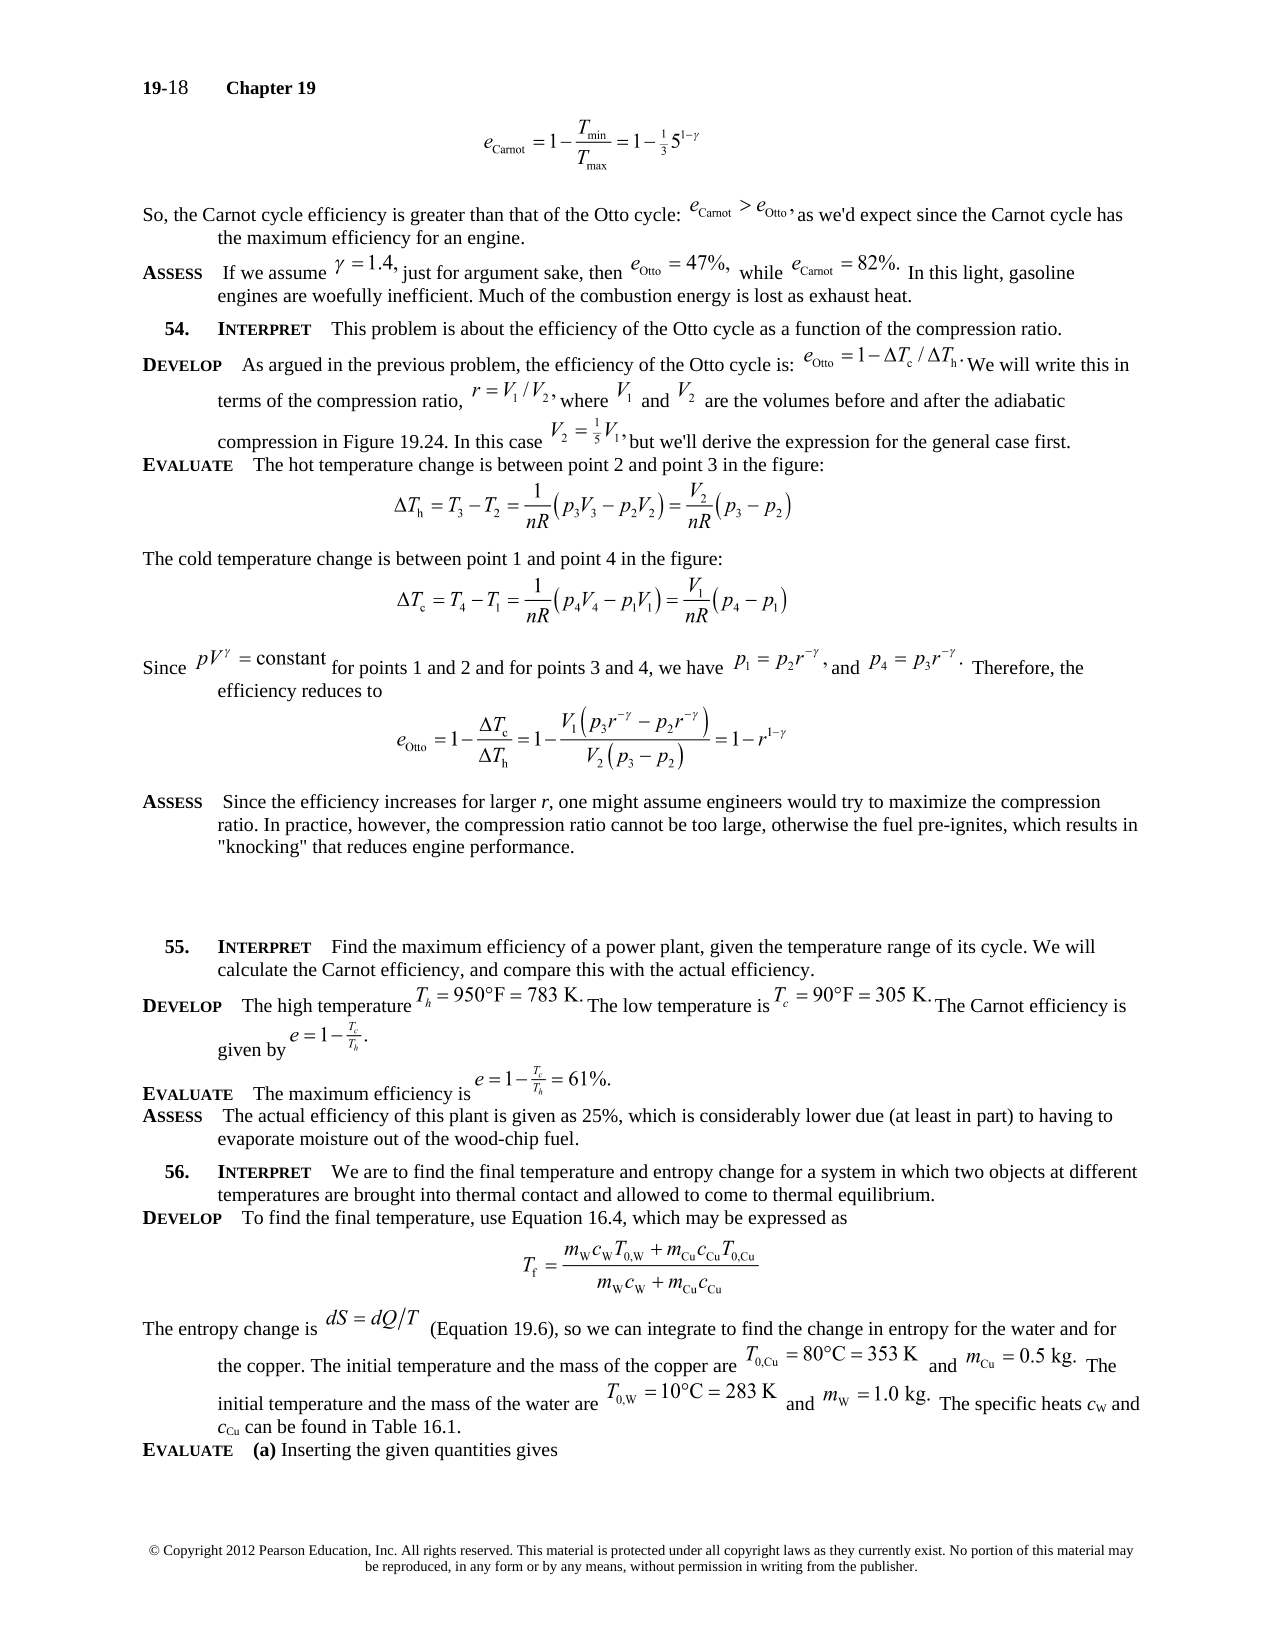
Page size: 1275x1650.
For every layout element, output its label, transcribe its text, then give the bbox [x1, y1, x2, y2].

picture [770, 980, 935, 1012]
picture [674, 375, 700, 407]
picture [480, 112, 705, 175]
picture [331, 250, 403, 280]
picture [613, 375, 637, 407]
picture [603, 1377, 782, 1411]
picture [390, 476, 795, 533]
text 56. Interpret We are to find the final temperature and entropy change for a system in which two objects at different temperatures are brought into thermal contact and allowed to come to thermal equilibrium. [142, 1160, 1140, 1206]
picture [286, 1016, 372, 1056]
picture [800, 340, 967, 372]
picture [742, 1339, 924, 1373]
picture [729, 641, 832, 675]
picture [393, 701, 792, 775]
picture [471, 1060, 615, 1100]
text Assess The actual efficiency of this plant is given as 25%, which is considerably lower due (at least in part) to having to evaporate moisture out of the wood-chip fuel. [142, 1104, 1140, 1150]
text The entropy change is (Equation 19.6), so we can integrate to find the change in entropy for the water and for the copper. The initial temperature and the mass of the copper are and The initial temperature and the mass of the water are and The specific heats cW and cCu can be found in Table 16.1. [142, 1304, 1140, 1438]
text Since for points 1 and 2 and for points 3 and 4, we have and Therefore, the efficiency reduces to [142, 641, 1140, 702]
picture [412, 980, 588, 1012]
picture [819, 1379, 934, 1411]
text 55. Interpret Find the maximum efficiency of a power plant, given the temperature range of its cycle. We will calculate the Carnot efficiency, and compare this with the actual efficiency. [142, 935, 1140, 981]
picture [191, 641, 332, 675]
picture [627, 248, 735, 280]
text The cold temperature change is between point 1 and point 4 in the figure: [142, 547, 1140, 570]
text Develop The high temperatureThe low temperature isThe Carnot efficiency is given by [142, 981, 1140, 1060]
text Assess Since the efficiency increases for larger r, one might assume engineers would try to maximize the compression ratio. In practice, however, the compression ratio cannot be too large, otherwise the fuel pre-ignites, which results in "knocking" that reduces engine performance. [142, 790, 1140, 858]
picture [547, 411, 630, 449]
text Evaluate (a) Inserting the given quantities gives [142, 1438, 1140, 1460]
picture [962, 1341, 1081, 1373]
picture [788, 248, 903, 280]
text Develop To find the final temperature, use Equation 16.4, which may be expressed as [142, 1206, 1140, 1229]
picture [686, 190, 798, 222]
text Evaluate The hot temperature change is between point 2 and point 3 in the figure: [142, 453, 1140, 476]
text So, the Carnot cycle efficiency is greater than that of the Otto cycle: as we'd expect since the Carnot cycle has the maximum efficiency for an engine. [142, 190, 1140, 248]
text Assess If we assume just for argument sake, then while In this light, gasoline engines are woefully inefficient. Much of the combustion energy is lost as exhaust heat. [142, 248, 1140, 307]
text Evaluate The maximum efficiency is [142, 1060, 1140, 1104]
text Develop As argued in the previous problem, the efficiency of the Otto cycle is: We will write this in terms of the compression ratio, where and are the volumes before and after the adiabatic compression in Figure 19.24. In this case but we'll derive the expression for the general case first. [142, 340, 1140, 453]
picture [468, 375, 560, 407]
picture [322, 1303, 425, 1335]
picture [393, 570, 792, 627]
text 54. Interpret This problem is about the efficiency of the Otto cycle as a function of the compression ratio. [142, 317, 1140, 340]
picture [864, 641, 967, 675]
picture [519, 1233, 764, 1299]
